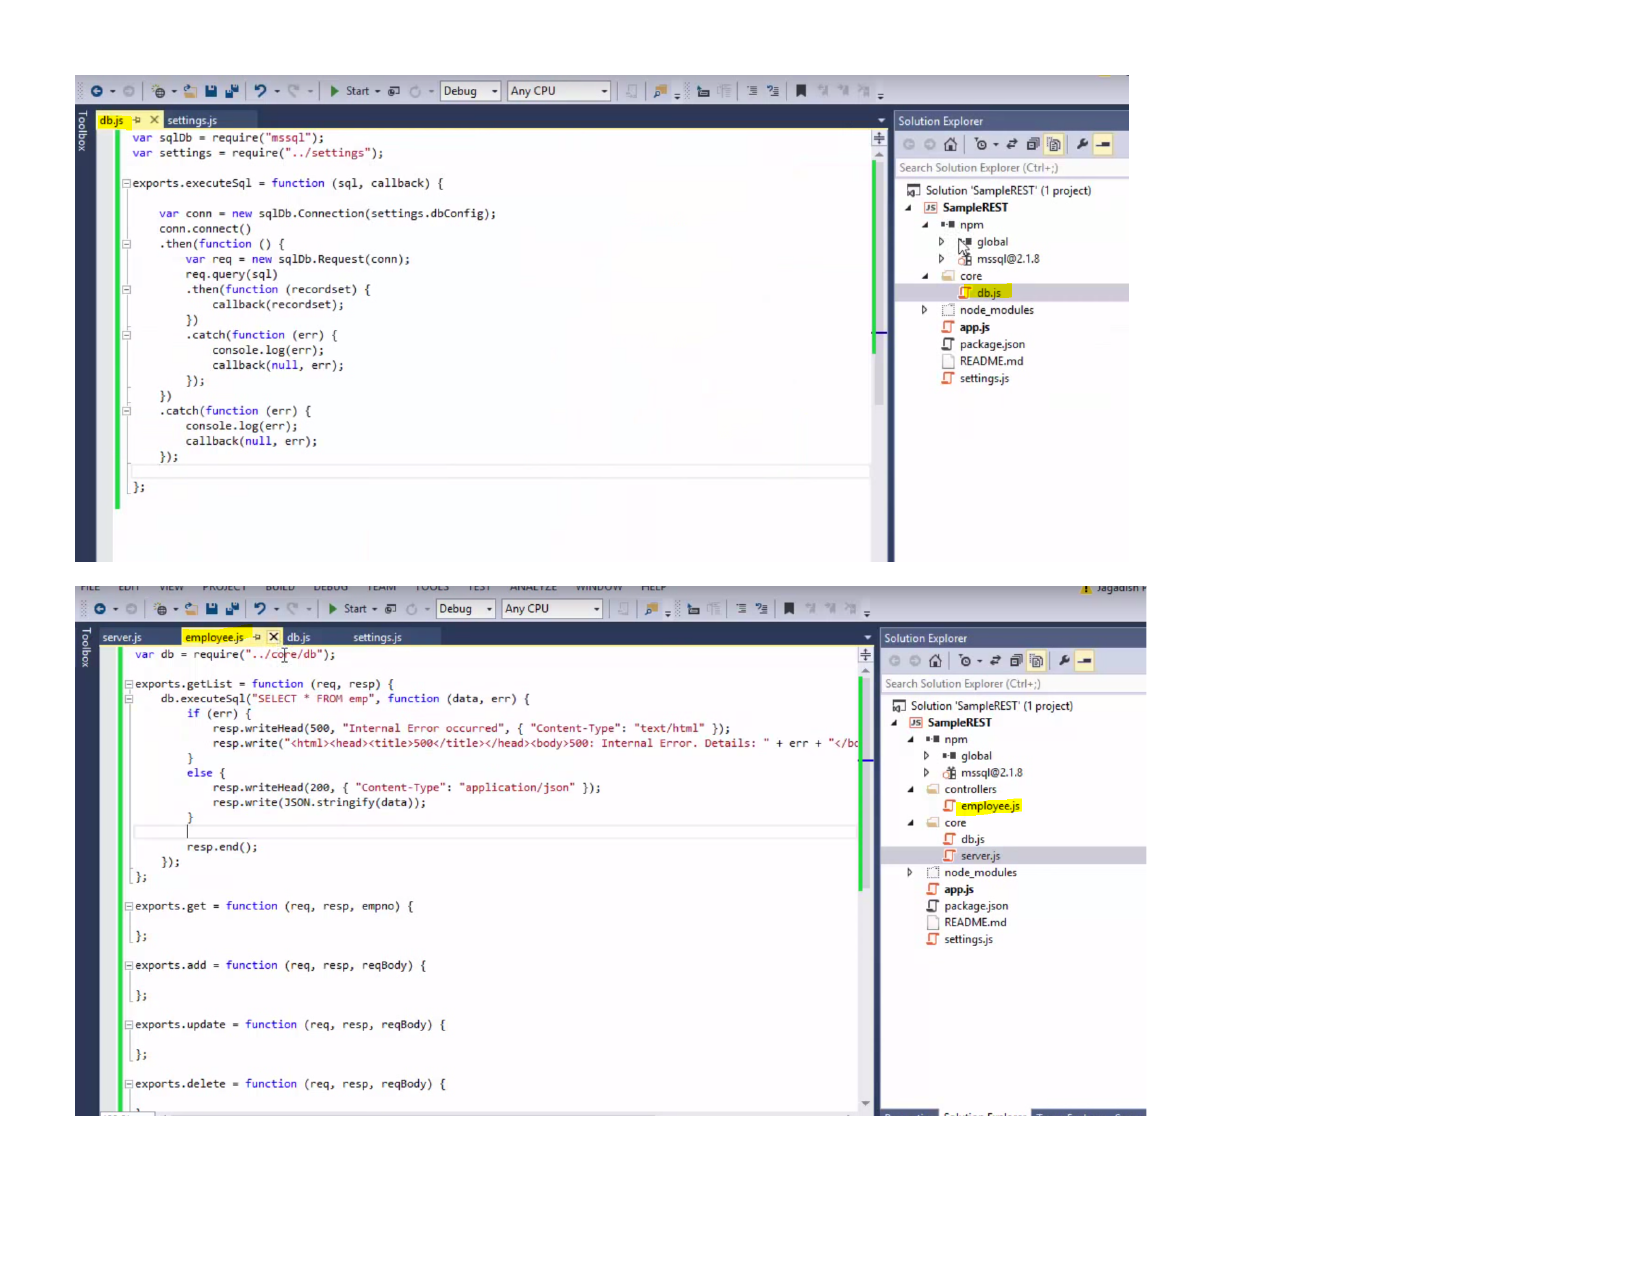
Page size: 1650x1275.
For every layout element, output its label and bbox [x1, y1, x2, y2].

picture [75, 75, 1129, 562]
picture [75, 586, 1147, 1116]
